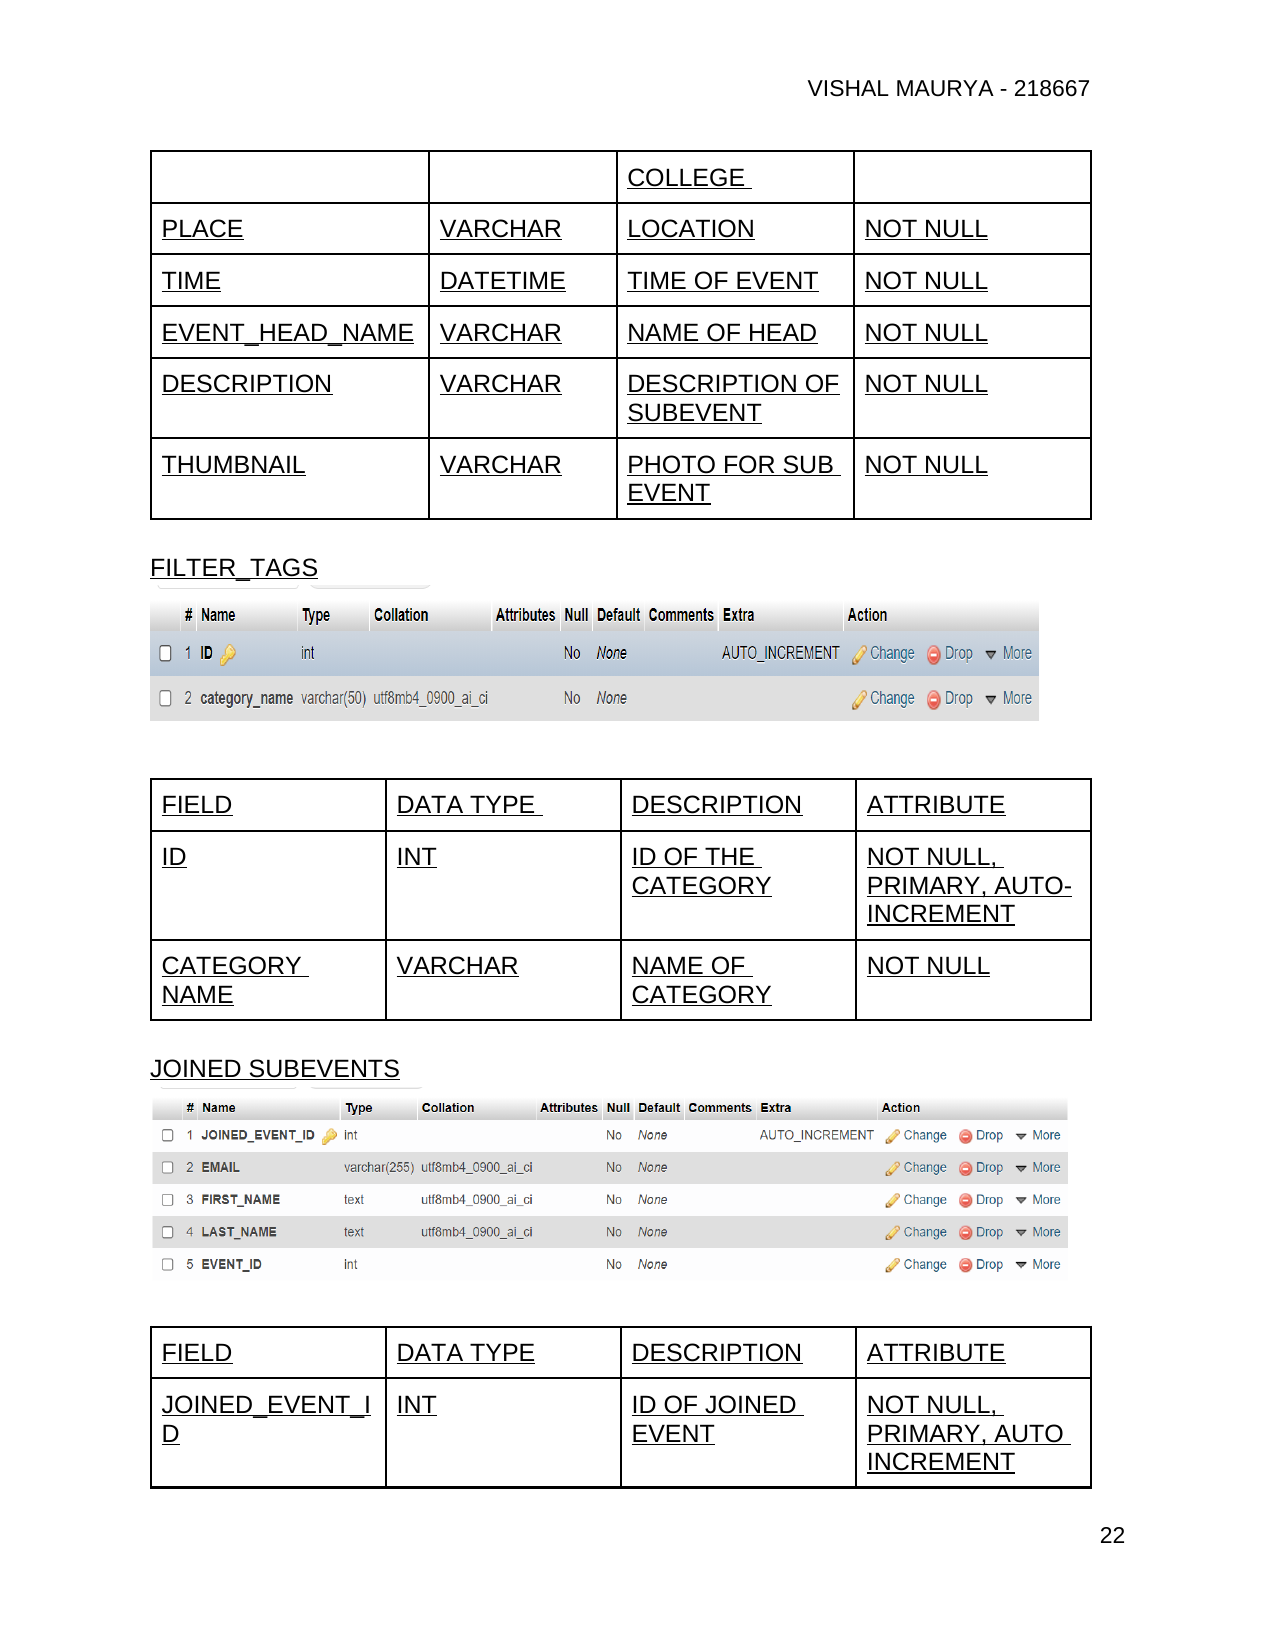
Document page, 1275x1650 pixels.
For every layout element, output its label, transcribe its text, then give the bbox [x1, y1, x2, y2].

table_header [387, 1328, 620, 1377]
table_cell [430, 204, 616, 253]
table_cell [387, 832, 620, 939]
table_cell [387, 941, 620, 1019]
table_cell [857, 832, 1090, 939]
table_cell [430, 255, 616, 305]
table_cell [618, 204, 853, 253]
text JOINED SUBEVENTS [150, 1054, 1125, 1083]
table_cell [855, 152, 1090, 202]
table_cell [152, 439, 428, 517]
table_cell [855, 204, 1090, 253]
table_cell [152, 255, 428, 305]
picture [150, 1087, 1091, 1289]
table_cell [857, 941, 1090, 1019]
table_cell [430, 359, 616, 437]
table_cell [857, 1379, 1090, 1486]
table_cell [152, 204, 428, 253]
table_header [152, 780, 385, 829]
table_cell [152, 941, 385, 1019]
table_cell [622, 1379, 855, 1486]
text FILTER_TAGS [150, 553, 1125, 581]
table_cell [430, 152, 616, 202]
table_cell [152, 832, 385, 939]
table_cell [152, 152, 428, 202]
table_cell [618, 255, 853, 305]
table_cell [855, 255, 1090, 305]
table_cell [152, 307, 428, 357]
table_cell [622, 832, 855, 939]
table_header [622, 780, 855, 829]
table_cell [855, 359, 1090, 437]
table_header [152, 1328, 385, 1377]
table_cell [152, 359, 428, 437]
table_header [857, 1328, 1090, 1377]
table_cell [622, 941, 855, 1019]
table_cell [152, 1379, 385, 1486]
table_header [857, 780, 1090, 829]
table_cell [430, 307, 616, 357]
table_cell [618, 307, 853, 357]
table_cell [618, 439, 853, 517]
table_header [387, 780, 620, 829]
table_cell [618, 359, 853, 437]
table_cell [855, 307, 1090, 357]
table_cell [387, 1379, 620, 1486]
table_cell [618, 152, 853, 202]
picture [150, 585, 1091, 741]
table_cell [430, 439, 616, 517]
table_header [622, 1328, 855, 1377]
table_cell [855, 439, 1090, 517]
